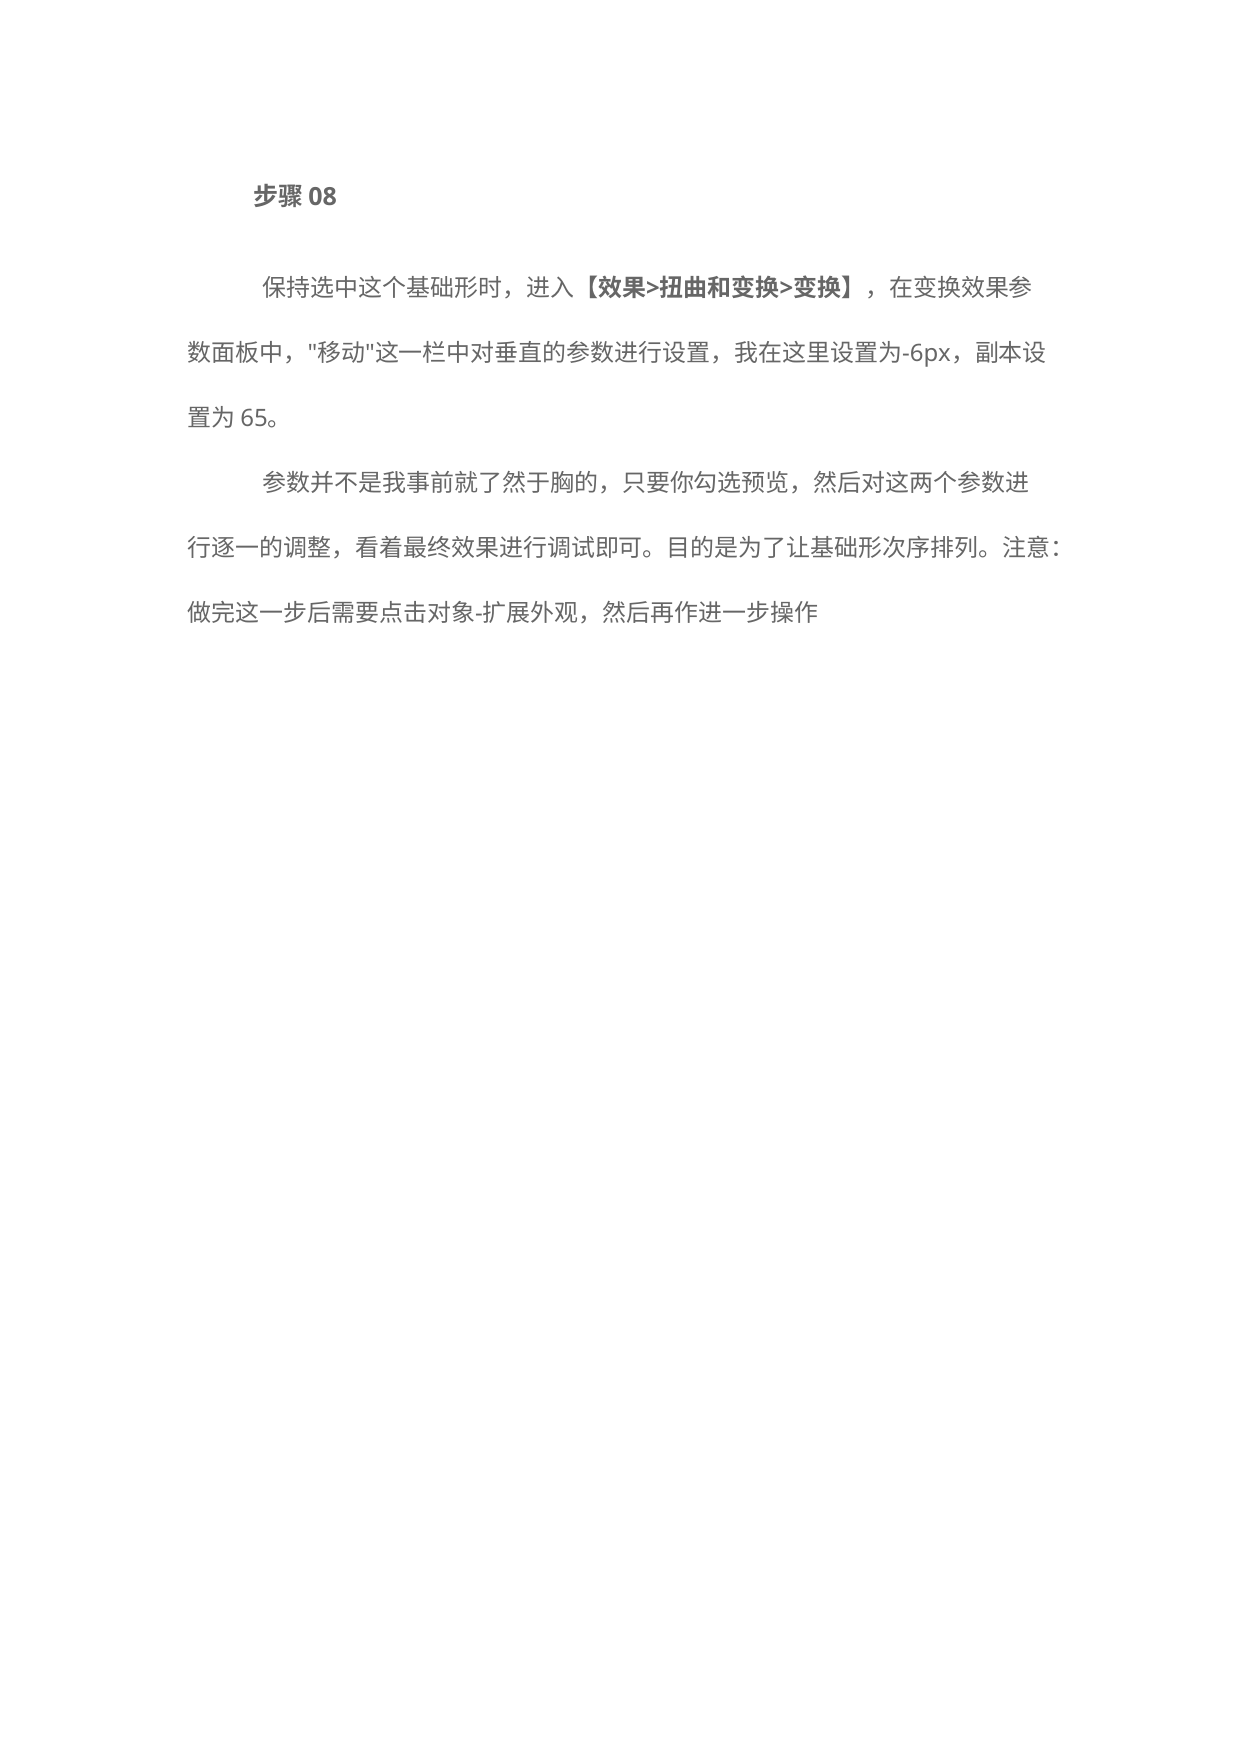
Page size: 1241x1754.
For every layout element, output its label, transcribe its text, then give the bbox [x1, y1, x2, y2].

text 参数并不是我事前就了然于胸的，只要你勾选预览，然后对这两个参数进行逐一的调整，看着最终效果进行调试即可。目的是为了让基础形次序排列。注意：做完这一步后需要点击对象-扩展外观，然后再作进一步操作 [187, 448, 1053, 643]
text 保持选中这个基础形时，进入【效果>扭曲和变换>变换】，在变换效果参数面板中，"移动"这一栏中对垂直的参数进行设置，我在这里设置为-6px，副本设置为65。 [187, 253, 1053, 448]
subtitle 步骤08 [187, 162, 1053, 227]
